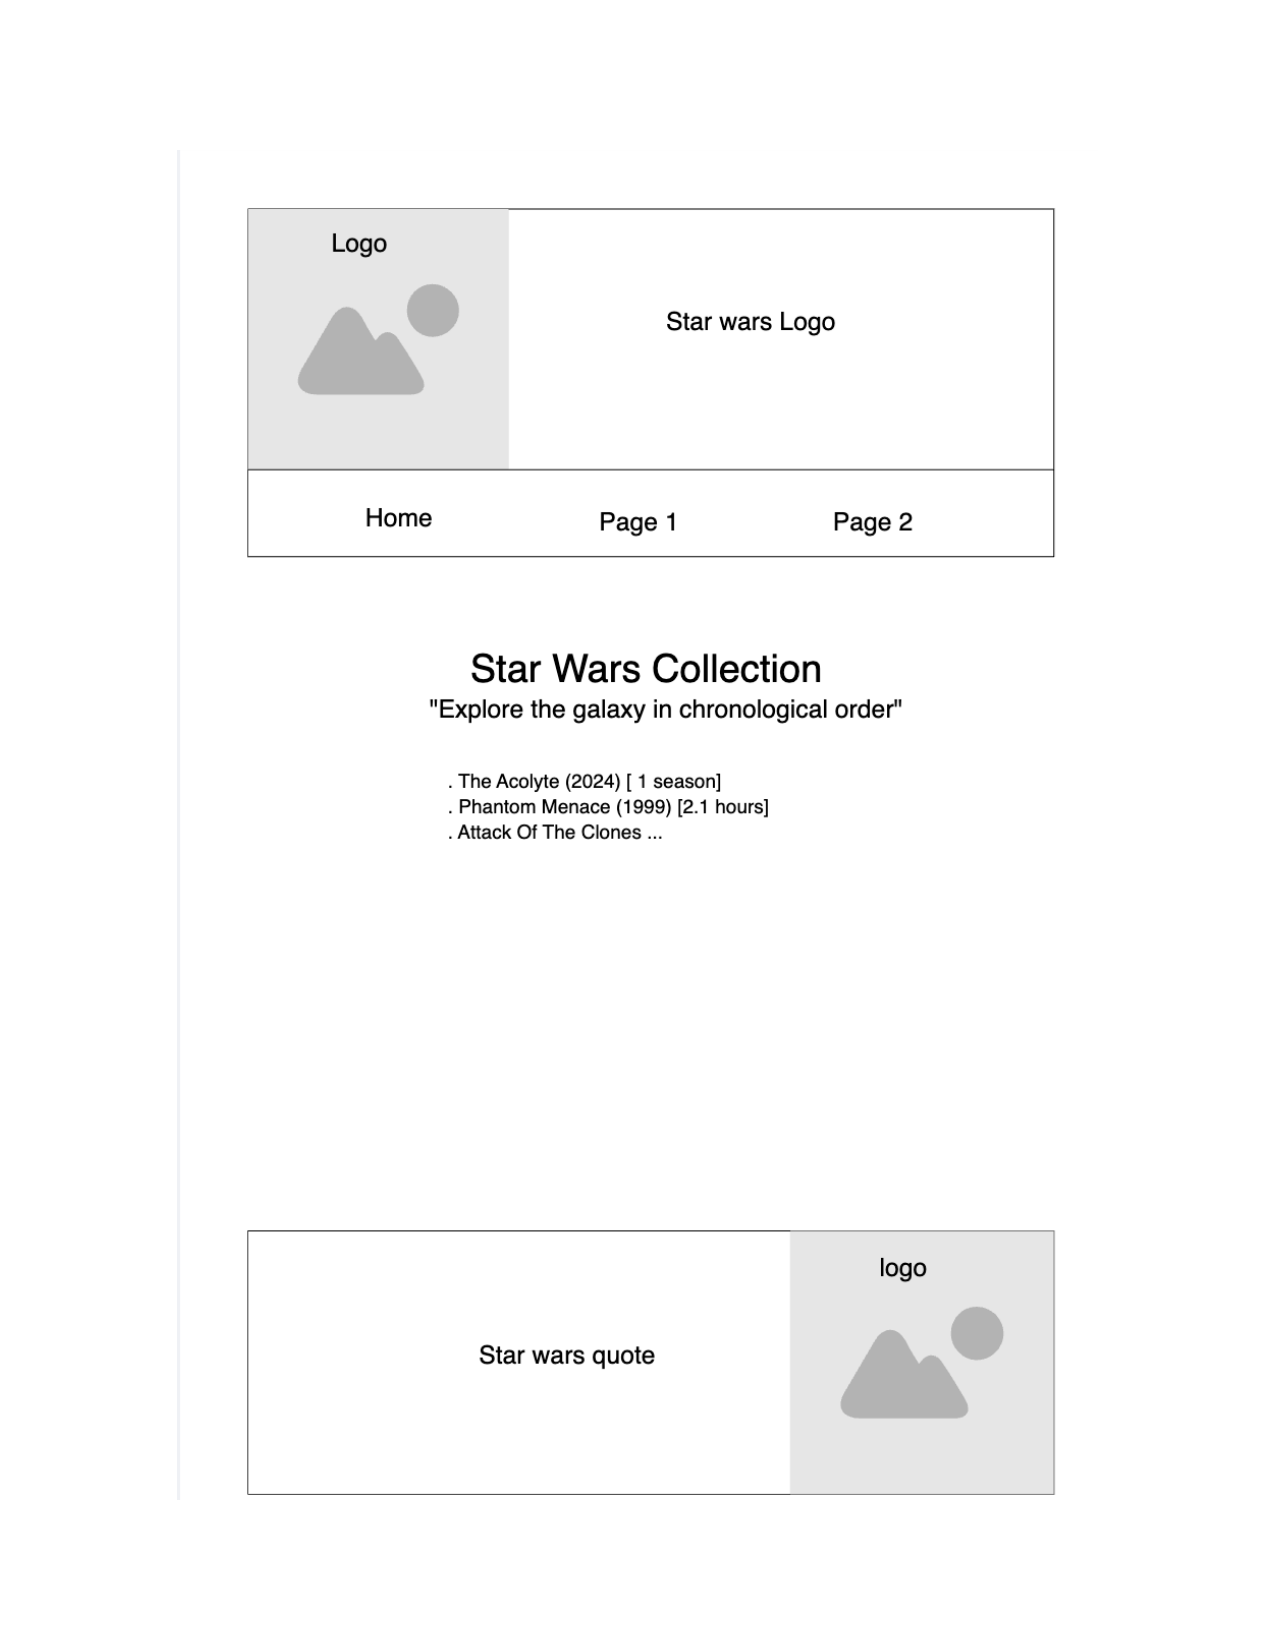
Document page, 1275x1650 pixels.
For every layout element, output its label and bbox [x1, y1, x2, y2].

picture [177, 150, 1098, 1500]
